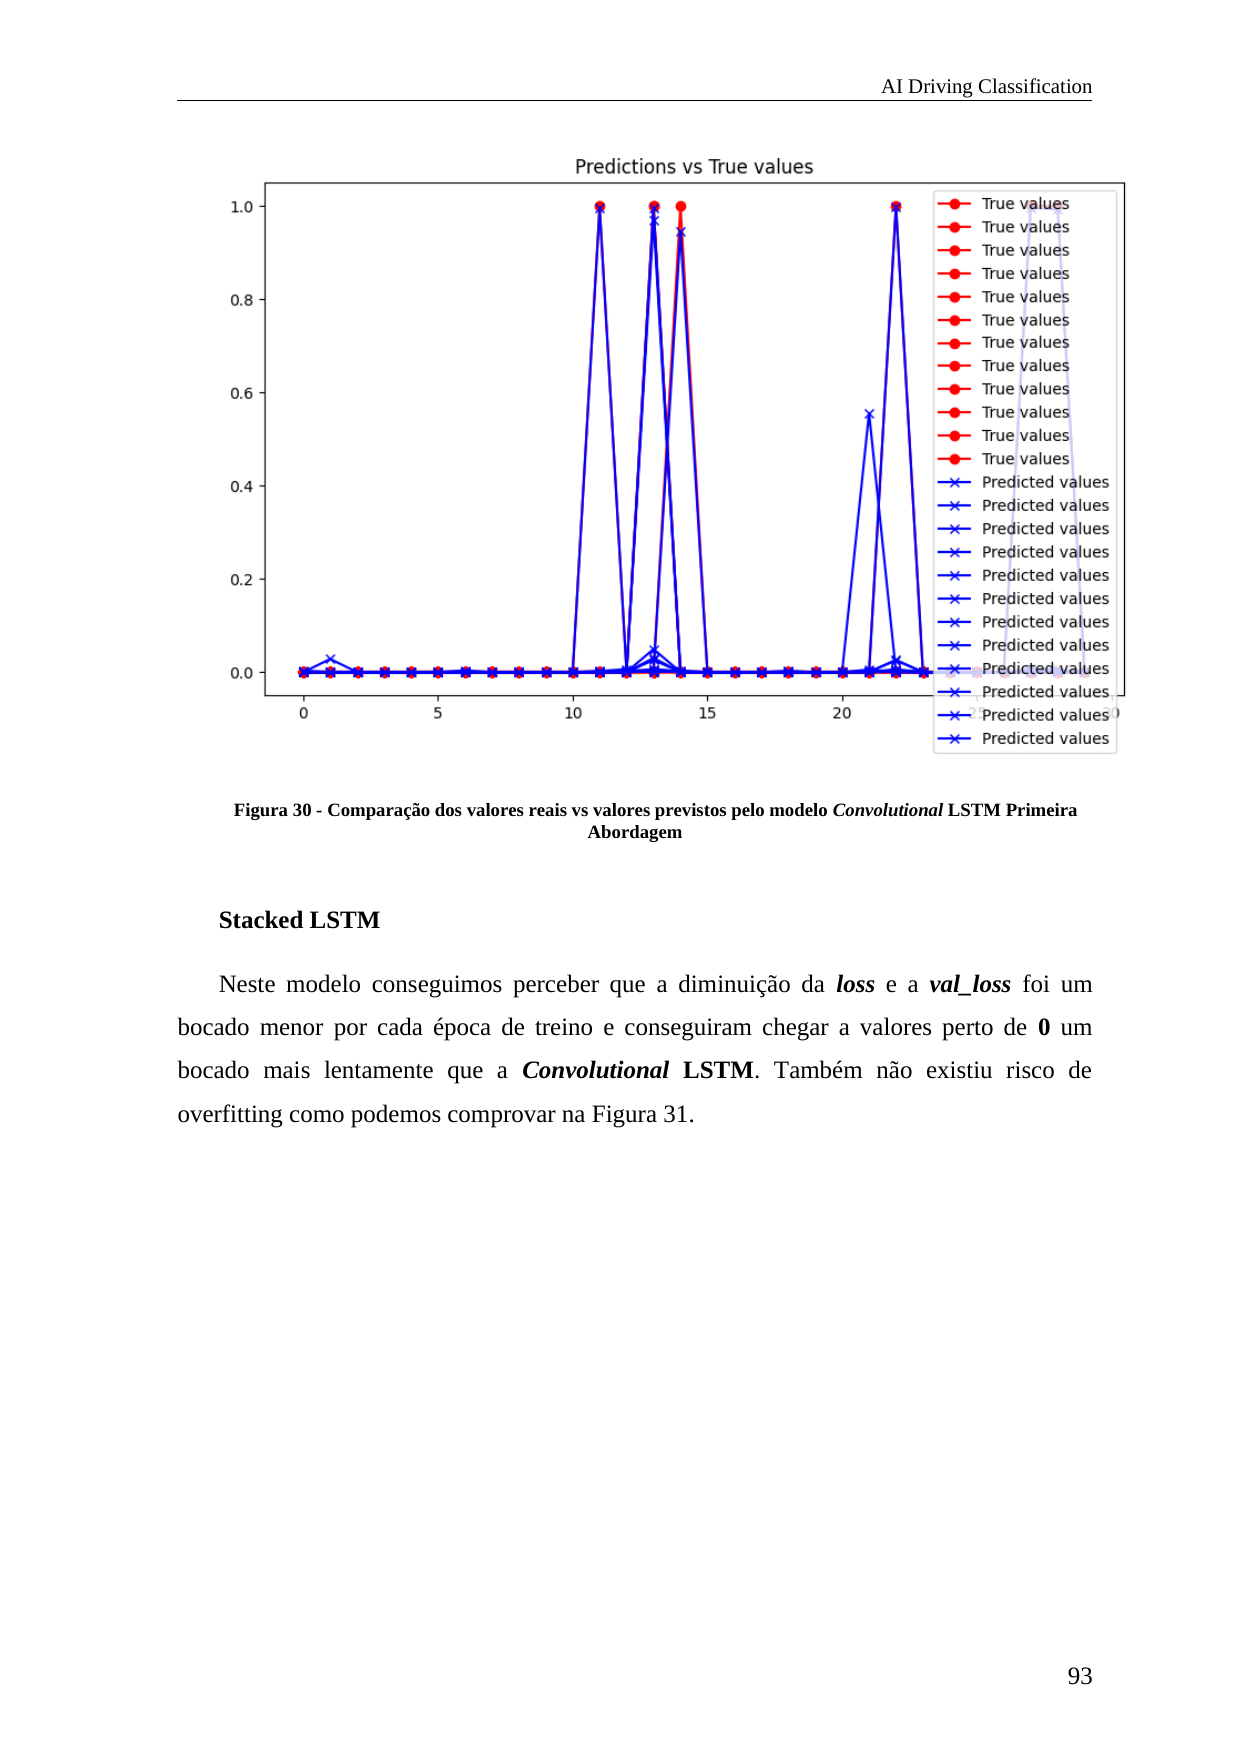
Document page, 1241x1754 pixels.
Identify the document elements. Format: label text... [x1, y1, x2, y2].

text Stacked LSTM [177, 905, 1092, 934]
text Figura 30 - Comparação dos valores reais vs valores previstos pelo modelo Convolutional LSTM Primeira Abordagem [177, 799, 1092, 842]
text Neste modelo conseguimos perceber que a diminuição da loss e a val_loss foi um bocado menor por cada época de treino e conseguiram chegar a valores perto de 0 um bocado mais lentamente que a Convolutional LSTM. Também não existiu risco de overfitting como podemos comprovar na Figura 30. [177, 969, 1092, 1127]
picture [218, 147, 1134, 764]
